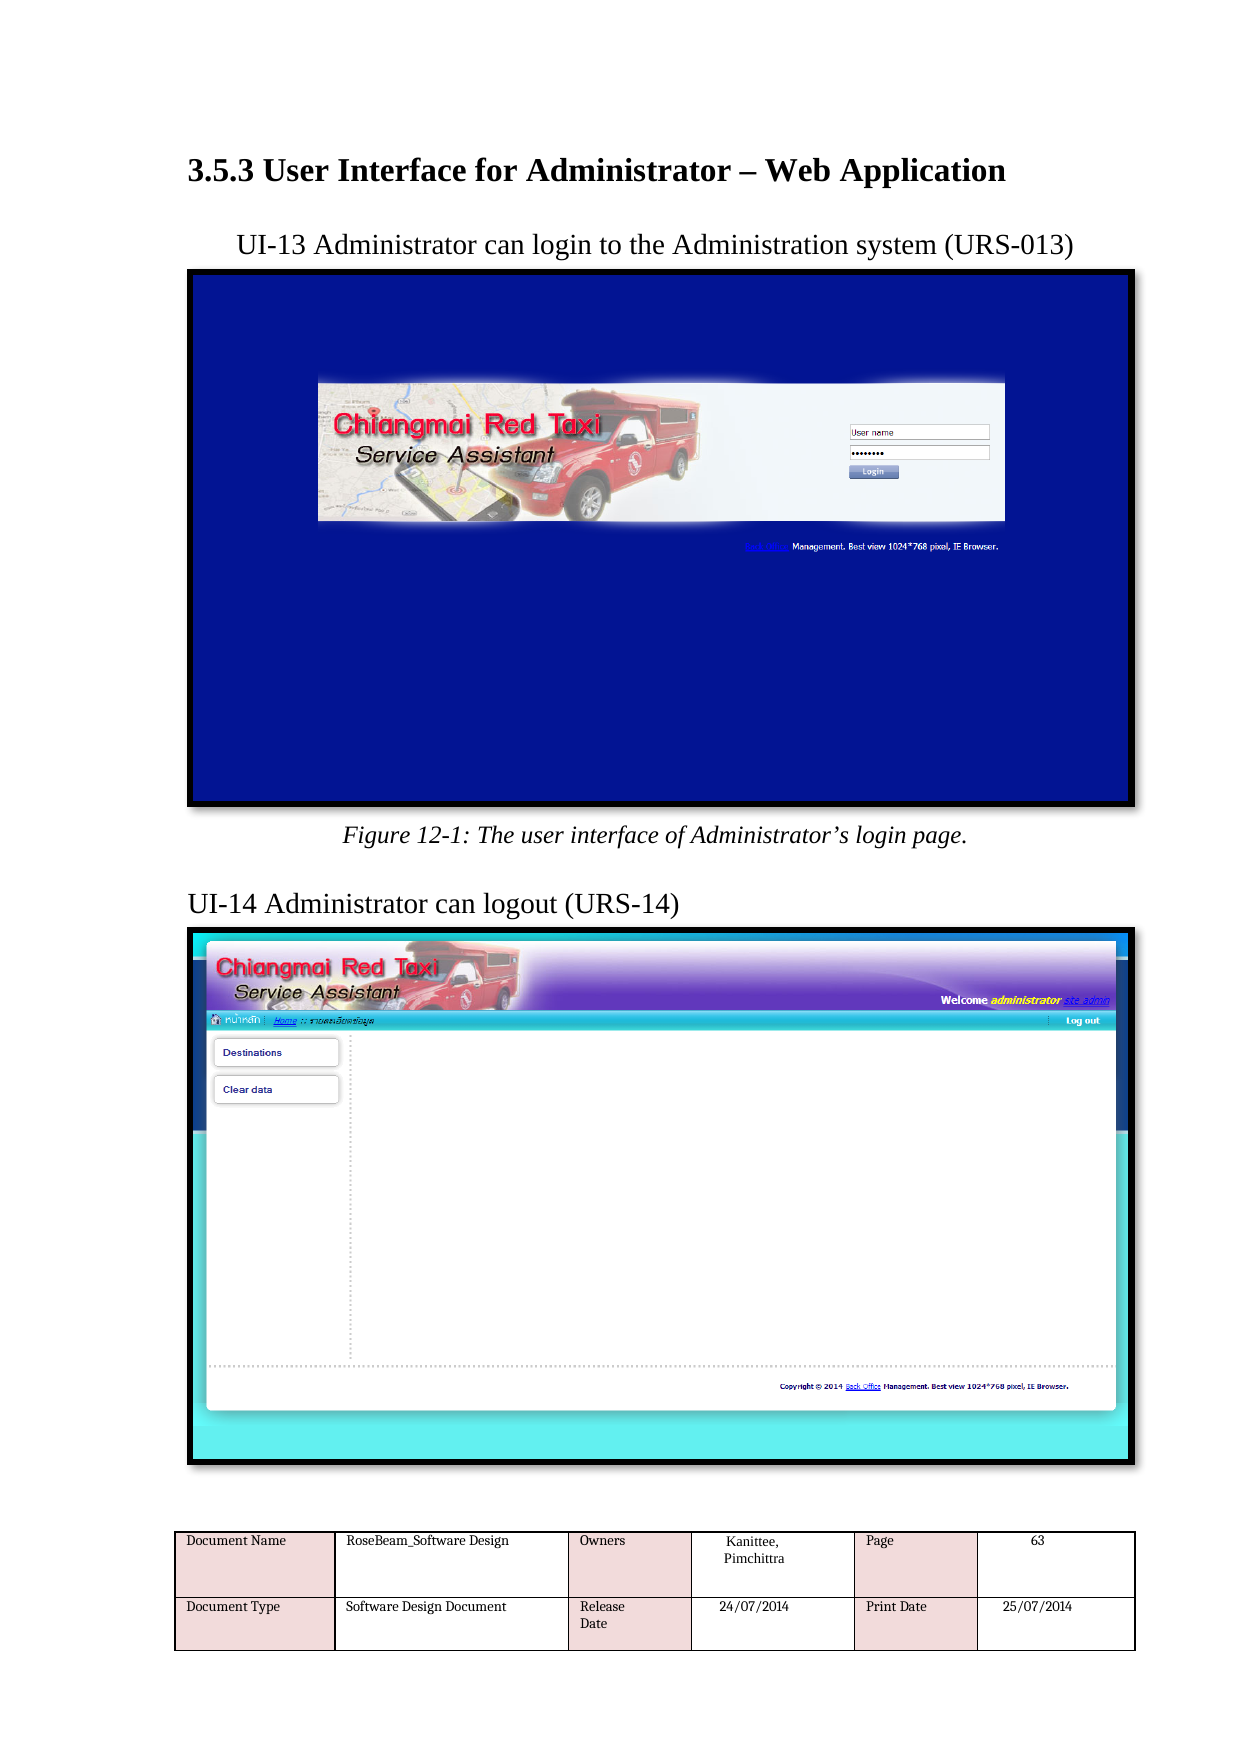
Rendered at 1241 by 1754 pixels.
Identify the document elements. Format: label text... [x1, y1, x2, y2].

text UI-14 Administrator can logout (URS-14) [187, 886, 1123, 927]
text Figure 12-1: The user interface of Administrator’s login page. [187, 820, 1123, 882]
picture [193, 275, 1128, 801]
text 3.5.3 User Interface for Administrator – Web Application [187, 150, 1123, 188]
text UI-13 Administrator can login to the Administration system (URS-013) [187, 227, 1123, 260]
picture [193, 933, 1128, 1459]
